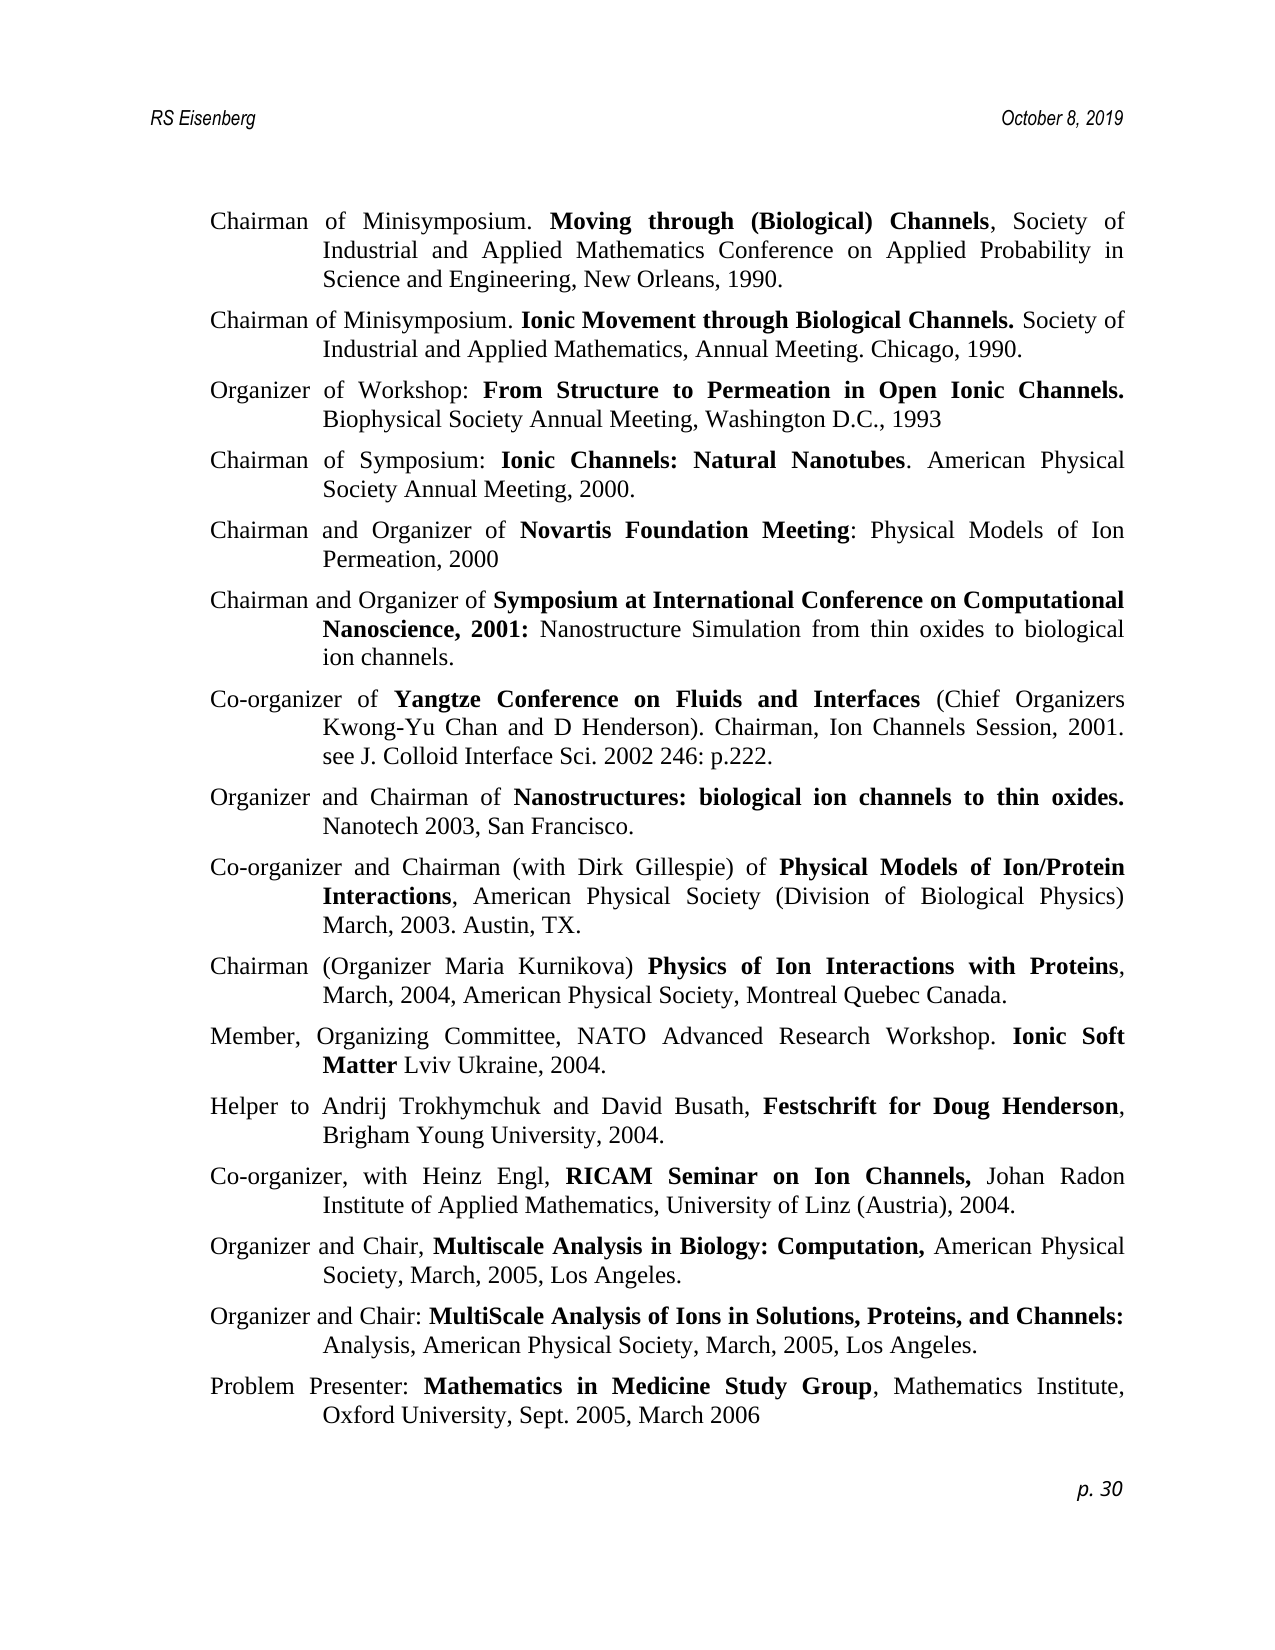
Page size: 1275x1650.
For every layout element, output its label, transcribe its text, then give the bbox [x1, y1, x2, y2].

text Co-organizer, with Heinz Engl, RICAM Seminar on Ion Channels, Johan Radon Institute of Applied Mathematics, University of Linz (Austria), 2004. [210, 1161, 1125, 1219]
text Helper to Andrij Trokhymchuk and David Busath, Festschrift for Doug Henderson, Brigham Young University, 2004. [210, 1091, 1125, 1149]
text Member, Organizing Committee, NATO Advanced Research Workshop. Ionic Soft Matter Lviv Ukraine, 2004. [210, 1021, 1125, 1079]
text Chairman of Minisymposium. Moving through (Biological) Channels, Society of Industrial and Applied Mathematics Conference on Applied Probability in Science and Engineering, New Orleans, 1990. [210, 206, 1125, 292]
text Organizer and Chair, Multiscale Analysis in Biology: Computation, American Physical Society, March, 2005, Los Angeles. [210, 1231, 1125, 1289]
text Chairman and Organizer of Symposium at International Conference on Computational Nanoscience, 2001: Nanostructure Simulation from thin oxides to biological ion channels. [210, 585, 1125, 671]
text Co-organizer and Chairman (with Dirk Gillespie) of Physical Models of Ion/Protein Interactions, American Physical Society (Division of Biological Physics) March, 2003. Austin, TX. [210, 852, 1125, 939]
text Chairman of Minisymposium. Ionic Movement through Biological Channels. Society of Industrial and Applied Mathematics, Annual Meeting. Chicago, 1990. [210, 305, 1125, 362]
text Organizer of Workshop: From Structure to Permeation in Open Ionic Channels. Biophysical Society Annual Meeting, Washington D.C., 1993 [210, 375, 1125, 432]
text Problem Presenter: Mathematics in Medicine Study Group, Mathematics Institute, Oxford University, Sept. 2005, March 2006 [210, 1371, 1125, 1429]
text Organizer and Chair: MultiScale Analysis of Ions in Solutions, Proteins, and Channels: Analysis, American Physical Society, March, 2005, Los Angeles. [210, 1301, 1125, 1359]
text Chairman (Organizer Maria Kurnikova) Physics of Ion Interactions with Proteins, March, 2004, American Physical Society, Montreal Quebec Canada. [210, 951, 1125, 1009]
text Chairman and Organizer of Novartis Foundation Meeting: Physical Models of Ion Permeation, 2000 [210, 515, 1125, 572]
text Chairman of Symposium: Ionic Channels: Natural Nanotubes. American Physical Society Annual Meeting, 2000. [210, 445, 1125, 502]
text Organizer and Chairman of Nanostructures: biological ion channels to thin oxides. Nanotech 2003, San Francisco. [210, 782, 1125, 840]
text Co-organizer of Yangtze Conference on Fluids and Interfaces (Chief Organizers Kwong-Yu Chan and D Henderson). Chairman, Ion Channels Session, 2001. see J. Colloid Interface Sci. 2002 246: p.222. [210, 684, 1125, 770]
